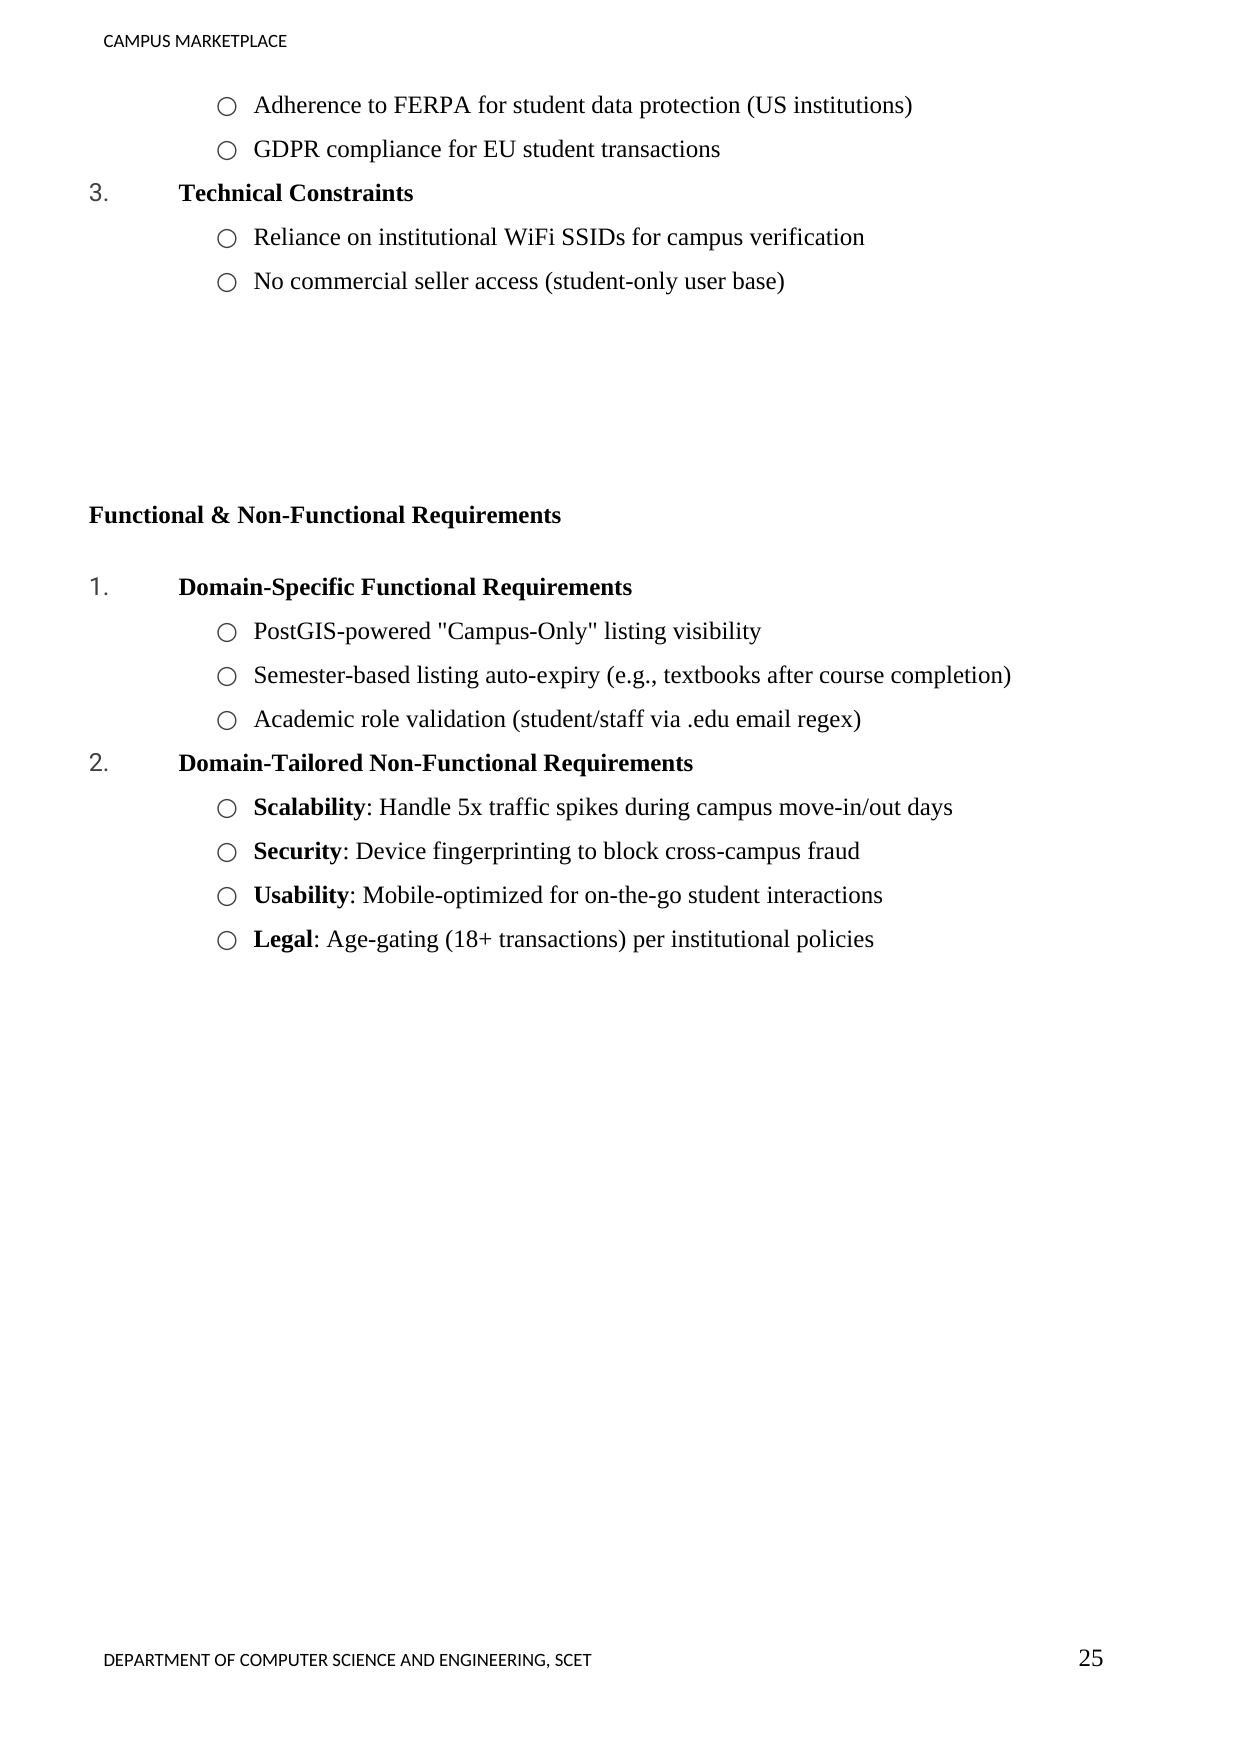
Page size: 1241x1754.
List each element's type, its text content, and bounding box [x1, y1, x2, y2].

list Legal: Age-gating (18+ transactions) per institutional policies [216, 924, 1139, 954]
list Domain-Tailored Non-Functional Requirements [89, 748, 1139, 778]
list Usability: Mobile-optimized for on-the-go student interactions [216, 881, 1139, 910]
list Security: Device fingerprinting to block cross-campus fraud [216, 836, 1139, 866]
list Scalability: Handle 5x traffic spikes during campus move-in/out days [216, 792, 1139, 822]
list Semester-based listing auto-expiry (e.g., textbooks after course completion) [216, 660, 1139, 689]
list Reliance on institutional WiFi SSIDs for campus verification [216, 222, 1139, 252]
list PostGIS-powered "Campus-Only" listing visibility [216, 616, 1139, 646]
subtitle Functional & Non-Functional Requirements [89, 500, 1139, 529]
list No commercial seller access (student-only user base) [216, 266, 1139, 296]
list Adherence to FERPA for student data protection (US institutions) [216, 90, 1139, 119]
list Academic role validation (student/staff via .edu email regex) [216, 704, 1139, 734]
list GDPR compliance for EU student transactions [216, 134, 1139, 163]
list Domain-Specific Functional Requirements [89, 572, 1139, 601]
list Technical Constraints [89, 178, 1139, 207]
